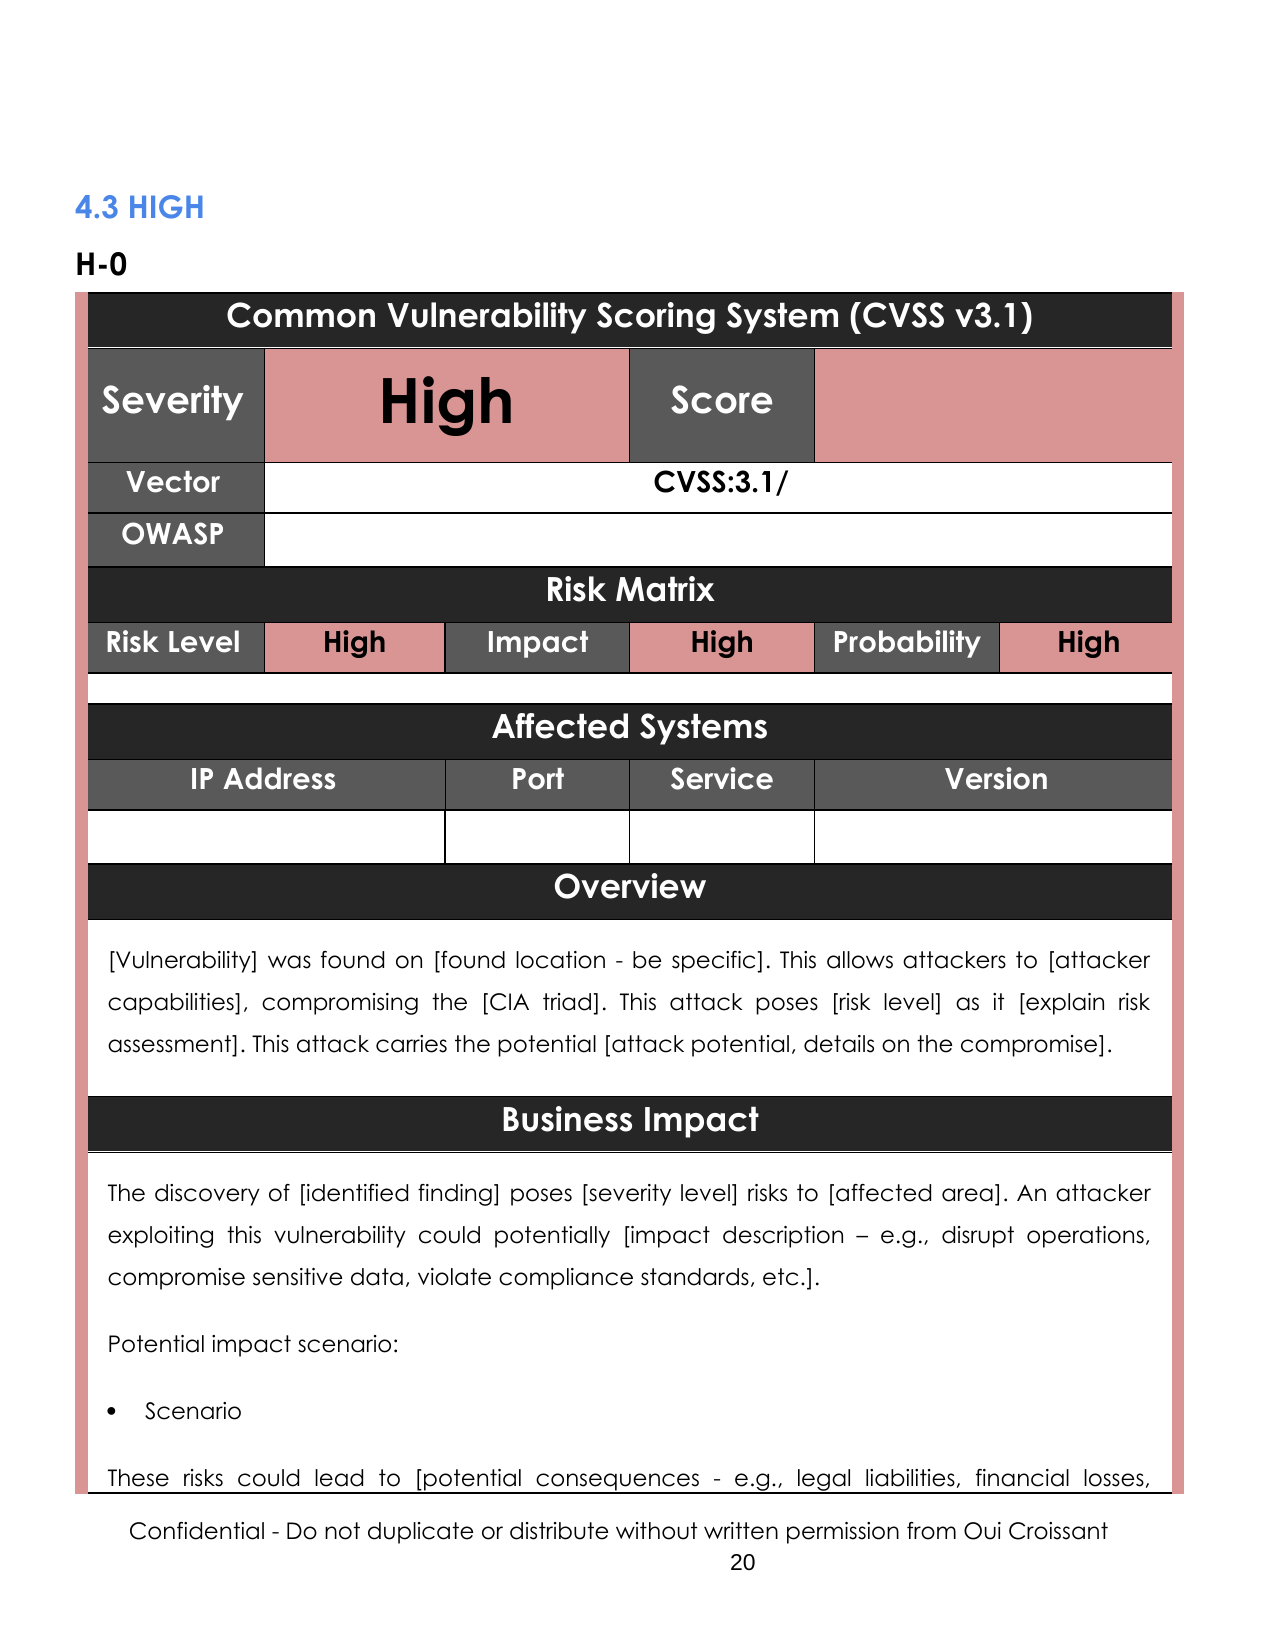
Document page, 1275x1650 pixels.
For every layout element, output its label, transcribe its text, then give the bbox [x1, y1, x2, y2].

table_cell [446, 811, 629, 863]
table_cell Version [815, 760, 1172, 809]
table_cell OWASP [88, 514, 264, 566]
table_cell Port [446, 760, 629, 809]
table_cell Affected Systems [88, 705, 1172, 759]
table_cell High [630, 623, 814, 672]
table_cell Business Impact [88, 1097, 1172, 1151]
table_header Common Vulnerability Scoring System (CVSS v3.1) [88, 294, 1172, 347]
table_cell [630, 811, 814, 863]
table_cell [815, 811, 1172, 863]
table_cell High [265, 623, 444, 672]
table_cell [88, 1153, 1172, 1492]
table_cell [815, 349, 1172, 462]
table_cell CVSS:3.1/ [265, 463, 1172, 512]
table_cell High [265, 349, 629, 462]
table_cell [88, 811, 444, 863]
table_cell Service [630, 760, 814, 809]
table_cell Risk Matrix [88, 568, 1172, 622]
table_cell Score [630, 349, 814, 462]
table_cell [265, 514, 1172, 566]
subtitle H-0 [75, 244, 1212, 282]
table_cell Impact [446, 623, 629, 672]
table_cell IP Address [88, 760, 445, 809]
table_cell Probability [815, 623, 999, 672]
table_cell [88, 674, 1172, 703]
table_cell Severity [88, 349, 264, 462]
table_cell Vector [88, 463, 264, 512]
table_cell Overview [88, 865, 1172, 919]
table_cell High [1000, 623, 1172, 672]
subtitle 4.3 HIGH [75, 187, 1172, 226]
table_cell [Vulnerability] was found on [found location - be specific]. This allows attackers to [attacker capabilities], compromising the [CIA triad]. This attack poses [risk level] as it [explain risk assessment]. This attack carries the potential [attack potential, details on the compromise]. [88, 920, 1172, 1096]
table_cell Risk Level [88, 623, 264, 672]
